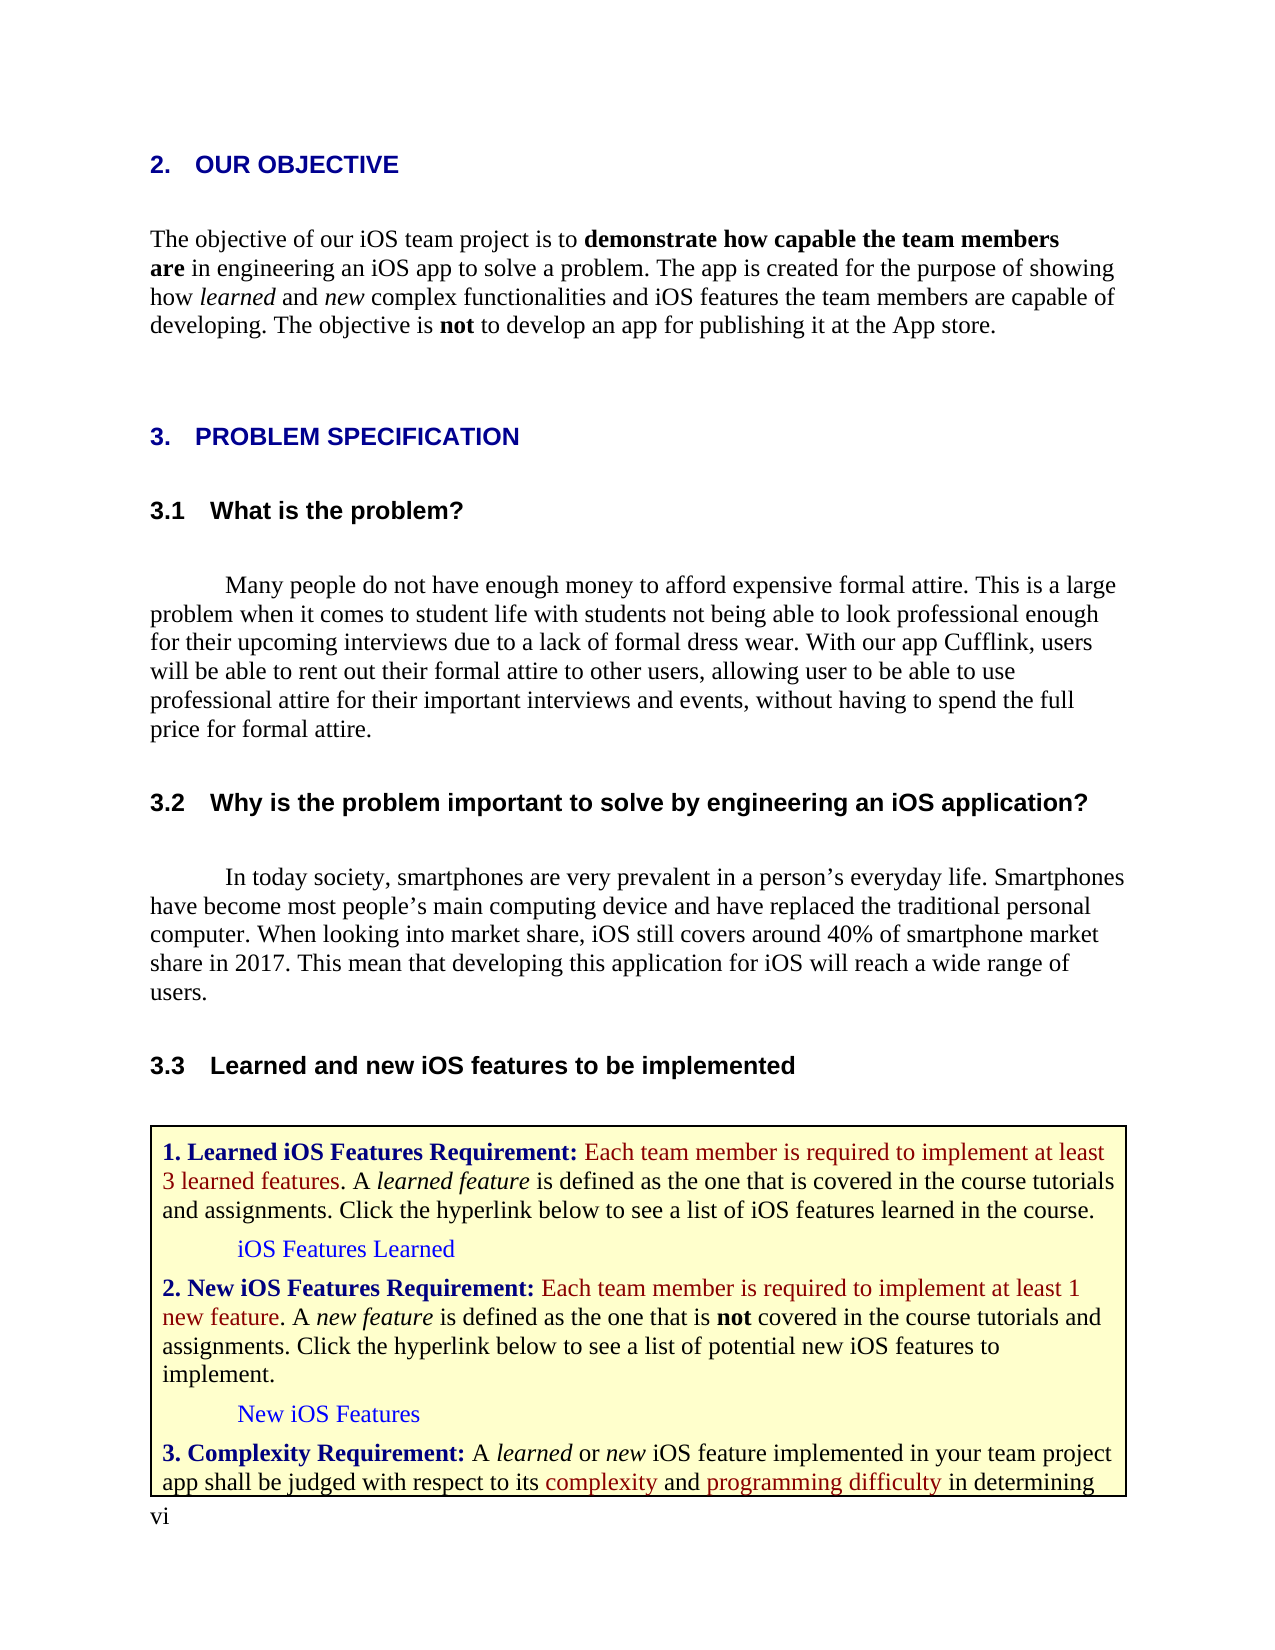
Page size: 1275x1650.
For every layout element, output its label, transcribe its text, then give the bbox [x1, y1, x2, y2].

text Many people do not have enough money to afford expensive formal attire. This is a large problem when it comes to student life with students not being able to look professional enough for their upcoming interviews due to a lack of formal dress wear. With our app Cufflink, users will be able to rent out their formal attire to other users, allowing user to be able to use professional attire for their important interviews and events, without having to spend the full price for formal attire. [150, 570, 1125, 742]
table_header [152, 1127, 1125, 1495]
text In today society, smartphones are very prevalent in a person’s everyday life. Smartphones have become most people’s main computing device and have replaced the traditional personal computer. When looking into market share, iOS still covers around 40% of smartphone market share in 2017. This mean that developing this application for iOS will reach a wide range of users. [150, 862, 1125, 1006]
subtitle OUR OBJECTIVE [150, 150, 1125, 179]
subtitle Why is the problem important to solve by engineering an iOS application? [150, 788, 1125, 817]
subtitle What is the problem? [150, 496, 1125, 524]
subtitle Learned and new iOS features to be implemented [150, 1051, 1125, 1080]
subtitle PROBLEM SPECIFICATION [150, 422, 1125, 450]
